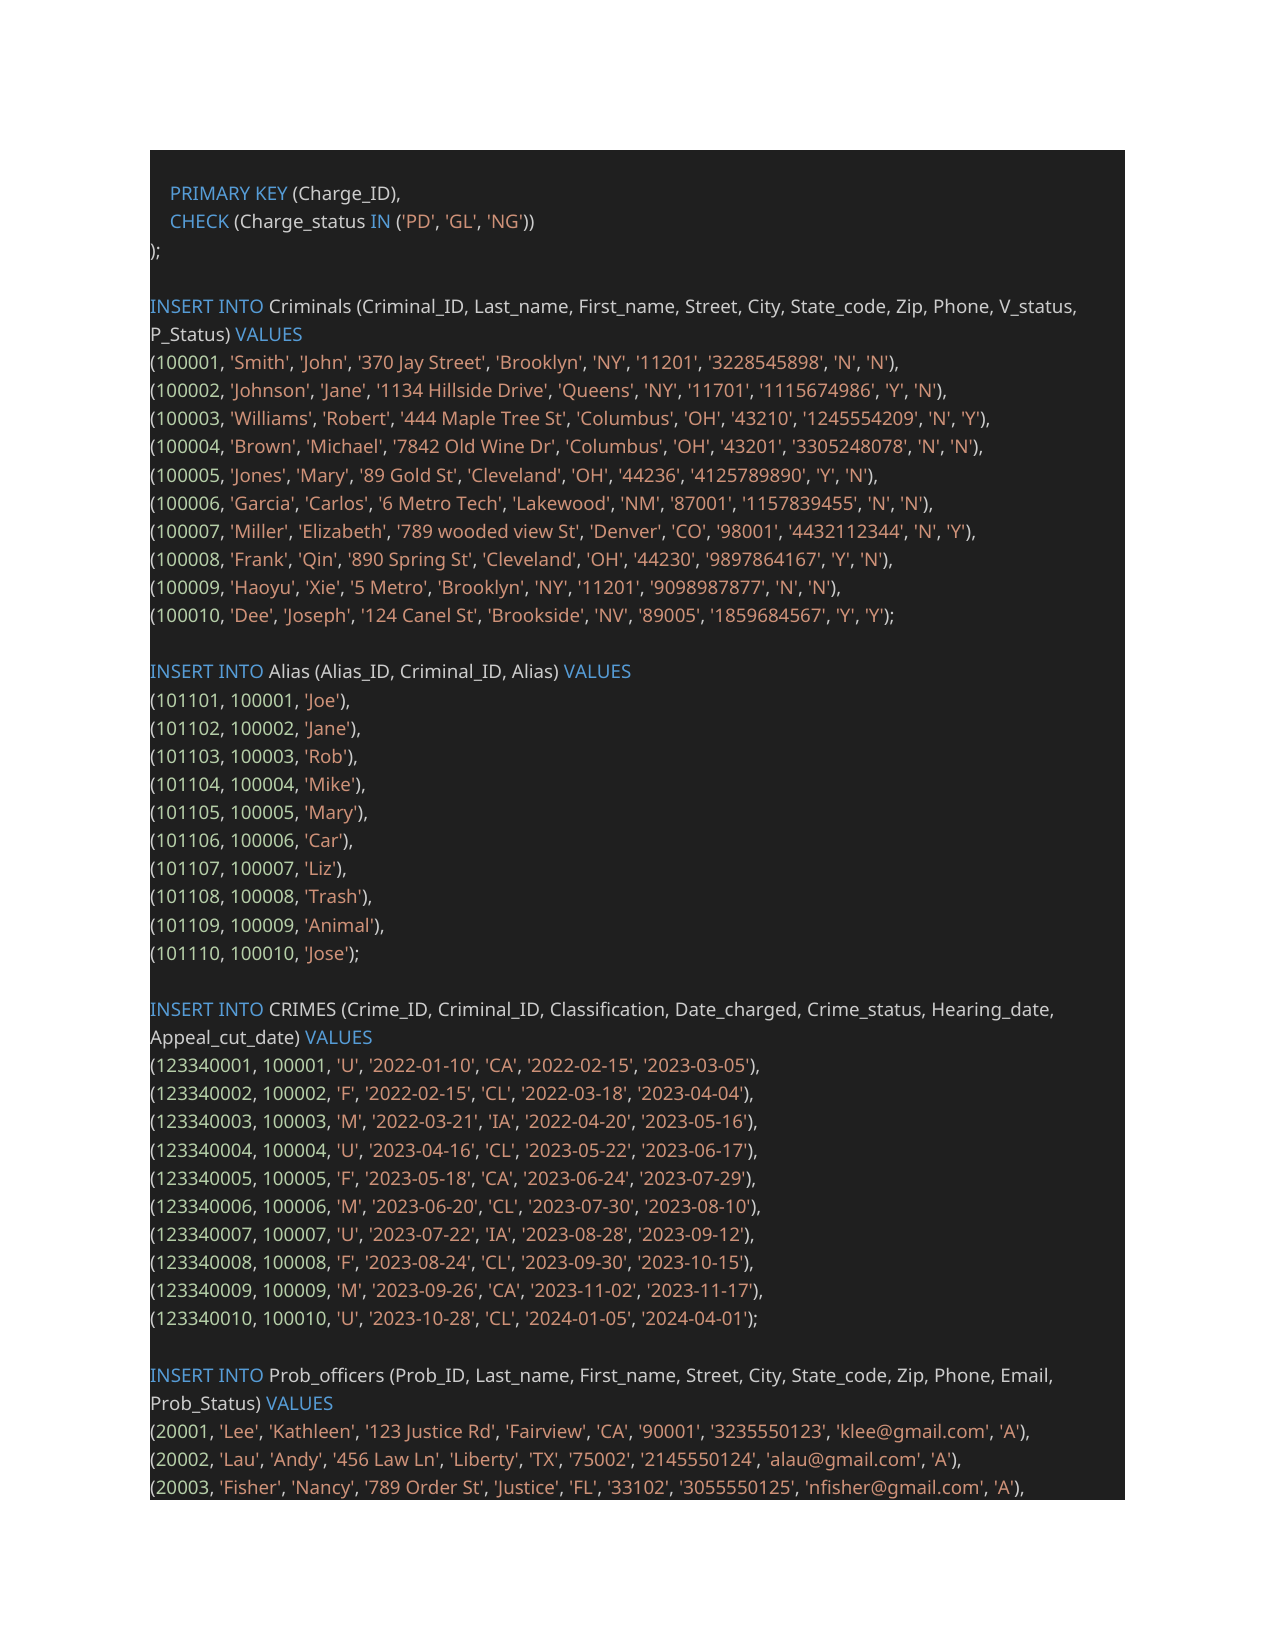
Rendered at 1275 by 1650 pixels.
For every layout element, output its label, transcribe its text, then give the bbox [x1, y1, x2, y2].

text PRIMARY KEY (Charge_ID), [150, 178, 1125, 206]
text (101108, 100008, 'Trash'), [150, 881, 1125, 909]
text (123340006, 100006, 'M', '2023-06-20', 'CL', '2023-07-30', '2023-08-10'), [150, 1191, 1125, 1219]
text (100006, 'Garcia', 'Carlos', '6 Metro Tech', 'Lakewood', 'NM', '87001', '1157839455', 'N', 'N'), [150, 487, 1125, 516]
text (100010, 'Dee', 'Joseph', '124 Canel St', 'Brookside', 'NV', '89005', '1859684567', 'Y', 'Y'); [150, 600, 1125, 628]
text (123340002, 100002, 'F', '2022-02-15', 'CL', '2022-03-18', '2023-04-04'), [150, 1078, 1125, 1106]
text (123340001, 100001, 'U', '2022-01-10', 'CA', '2022-02-15', '2023-03-05'), [150, 1050, 1125, 1078]
text (123340003, 100003, 'M', '2022-03-21', 'IA', '2022-04-20', '2023-05-16'), [150, 1106, 1125, 1134]
text (20003, 'Fisher', 'Nancy', '789 Order St', 'Justice', 'FL', '33102', '3055550125', 'nfisher@gmail.com', 'A'), [150, 1472, 1125, 1500]
text (100001, 'Smith', 'John', '370 Jay Street', 'Brooklyn', 'NY', '11201', '3228545898', 'N', 'N'), [150, 347, 1125, 375]
text (123340005, 100005, 'F', '2023-05-18', 'CA', '2023-06-24', '2023-07-29'), [150, 1162, 1125, 1191]
text (101103, 100003, 'Rob'), [150, 741, 1125, 769]
text (100003, 'Williams', 'Robert', '444 Maple Tree St', 'Columbus', 'OH', '43210', '1245554209', 'N', 'Y'), [150, 403, 1125, 431]
text (100005, 'Jones', 'Mary', '89 Gold St', 'Cleveland', 'OH', '44236', '4125789890', 'Y', 'N'), [150, 459, 1125, 487]
text (123340004, 100004, 'U', '2023-04-16', 'CL', '2023-05-22', '2023-06-17'), [150, 1134, 1125, 1162]
text (100002, 'Johnson', 'Jane', '1134 Hillside Drive', 'Queens', 'NY', '11701', '1115674986', 'Y', 'N'), [150, 375, 1125, 403]
text (100008, 'Frank', 'Qin', '890 Spring St', 'Cleveland', 'OH', '44230', '9897864167', 'Y', 'N'), [150, 544, 1125, 572]
text (101104, 100004, 'Mike'), [150, 769, 1125, 797]
text (100009, 'Haoyu', 'Xie', '5 Metro', 'Brooklyn', 'NY', '11201', '9098987877', 'N', 'N'), [150, 572, 1125, 600]
text (123340008, 100008, 'F', '2023-08-24', 'CL', '2023-09-30', '2023-10-15'), [150, 1247, 1125, 1275]
text INSERT INTO Alias (Alias_ID, Criminal_ID, Alias) VALUES [150, 656, 1125, 684]
text (123340010, 100010, 'U', '2023-10-28', 'CL', '2024-01-05', '2024-04-01'); [150, 1303, 1125, 1331]
text (20001, 'Lee', 'Kathleen', '123 Justice Rd', 'Fairview', 'CA', '90001', '3235550123', 'klee@gmail.com', 'A'), [150, 1416, 1125, 1444]
text (101106, 100006, 'Car'), [150, 825, 1125, 853]
text (101107, 100007, 'Liz'), [150, 853, 1125, 881]
text (100007, 'Miller', 'Elizabeth', '789 wooded view St', 'Denver', 'CO', '98001', '4432112344', 'N', 'Y'), [150, 516, 1125, 544]
text ); [150, 234, 1125, 262]
text CHECK (Charge_status IN ('PD', 'GL', 'NG')) [150, 206, 1125, 234]
text INSERT INTO Criminals (Criminal_ID, Last_name, First_name, Street, City, State_code, Zip, Phone, V_status, P_Status) VALUES [150, 291, 1125, 347]
text (20002, 'Lau', 'Andy', '456 Law Ln', 'Liberty', 'TX', '75002', '2145550124', 'alau@gmail.com', 'A'), [150, 1444, 1125, 1472]
text (100004, 'Brown', 'Michael', '7842 Old Wine Dr', 'Columbus', 'OH', '43201', '3305248078', 'N', 'N'), [150, 431, 1125, 459]
text (123340007, 100007, 'U', '2023-07-22', 'IA', '2023-08-28', '2023-09-12'), [150, 1219, 1125, 1247]
text (101102, 100002, 'Jane'), [150, 712, 1125, 741]
text (101110, 100010, 'Jose'); [150, 937, 1125, 966]
text INSERT INTO CRIMES (Crime_ID, Criminal_ID, Classification, Date_charged, Crime_status, Hearing_date, Appeal_cut_date) VALUES [150, 994, 1125, 1050]
text (101109, 100009, 'Animal'), [150, 909, 1125, 937]
text (123340009, 100009, 'M', '2023-09-26', 'CA', '2023-11-02', '2023-11-17'), [150, 1275, 1125, 1303]
text INSERT INTO Prob_officers (Prob_ID, Last_name, First_name, Street, City, State_code, Zip, Phone, Email, Prob_Status) VALUES [150, 1359, 1125, 1416]
text (101105, 100005, 'Mary'), [150, 797, 1125, 825]
text (101101, 100001, 'Joe'), [150, 684, 1125, 712]
